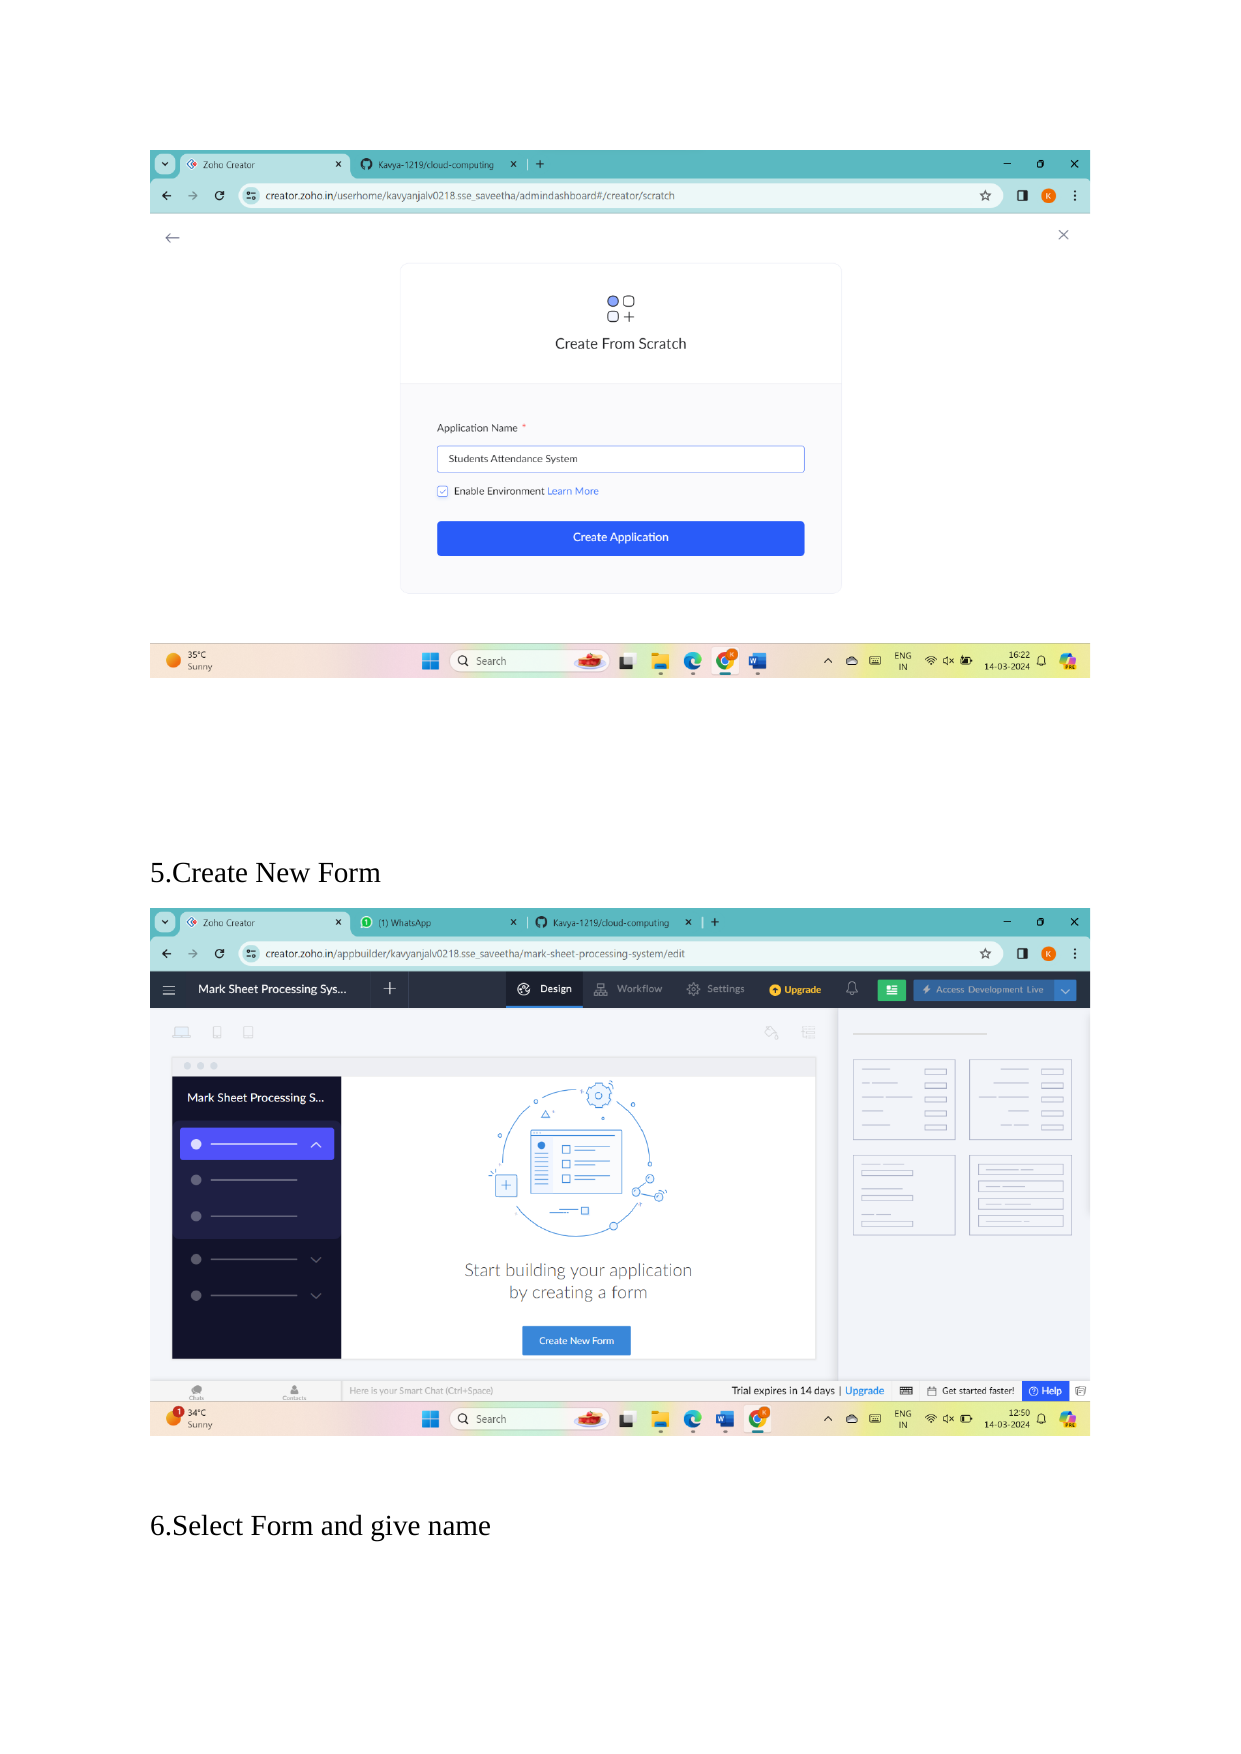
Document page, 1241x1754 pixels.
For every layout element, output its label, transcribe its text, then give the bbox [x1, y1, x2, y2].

text 5.Create New Form [150, 855, 1090, 889]
picture [150, 908, 1091, 1436]
text 6.Select Form and give name [150, 1508, 1090, 1541]
picture [150, 150, 1091, 678]
